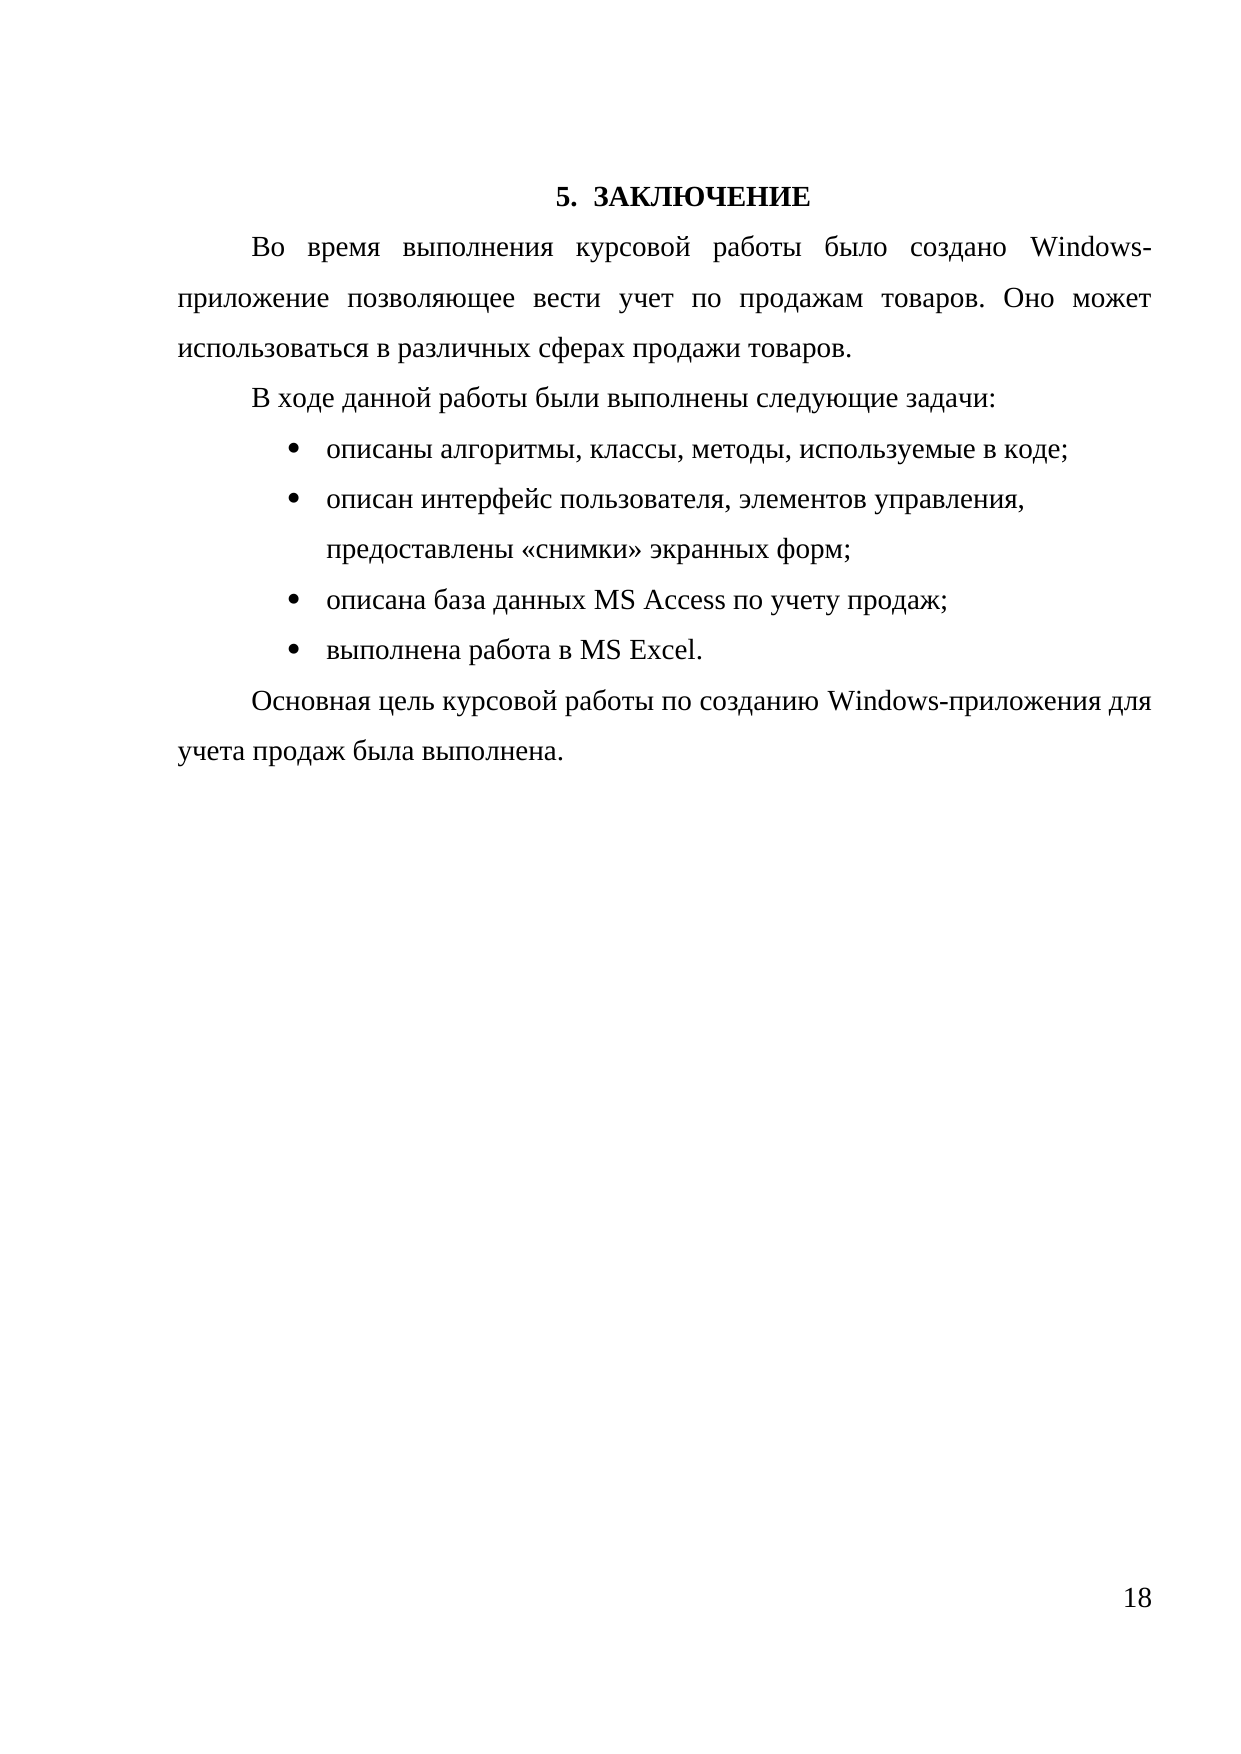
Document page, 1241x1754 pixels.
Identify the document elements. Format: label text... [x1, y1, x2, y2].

subtitle ЗАКЛЮЧЕНИЕ [215, 179, 1152, 213]
text Во время выполнения курсовой работы было создано Windows-приложение позволяющее вести учет по продажам товаров. Оно может использоваться в различных сферах продажи товаров. [177, 229, 1152, 364]
text Основная цель курсовой работы по созданию Windows-приложения для учета продаж была выполнена. [177, 683, 1152, 767]
text описана база данных MS Access по учету продаж; [288, 582, 1152, 616]
text В ходе данной работы были выполнены следующие задачи: [177, 381, 1152, 414]
text описаны алгоритмы, классы, методы, используемые в коде; [288, 431, 1152, 464]
text описан интерфейс пользователя, элементов управления, предоставлены «снимки» экранных форм; [288, 481, 1152, 565]
text выполнена работа в MS Excel. [288, 632, 1152, 666]
